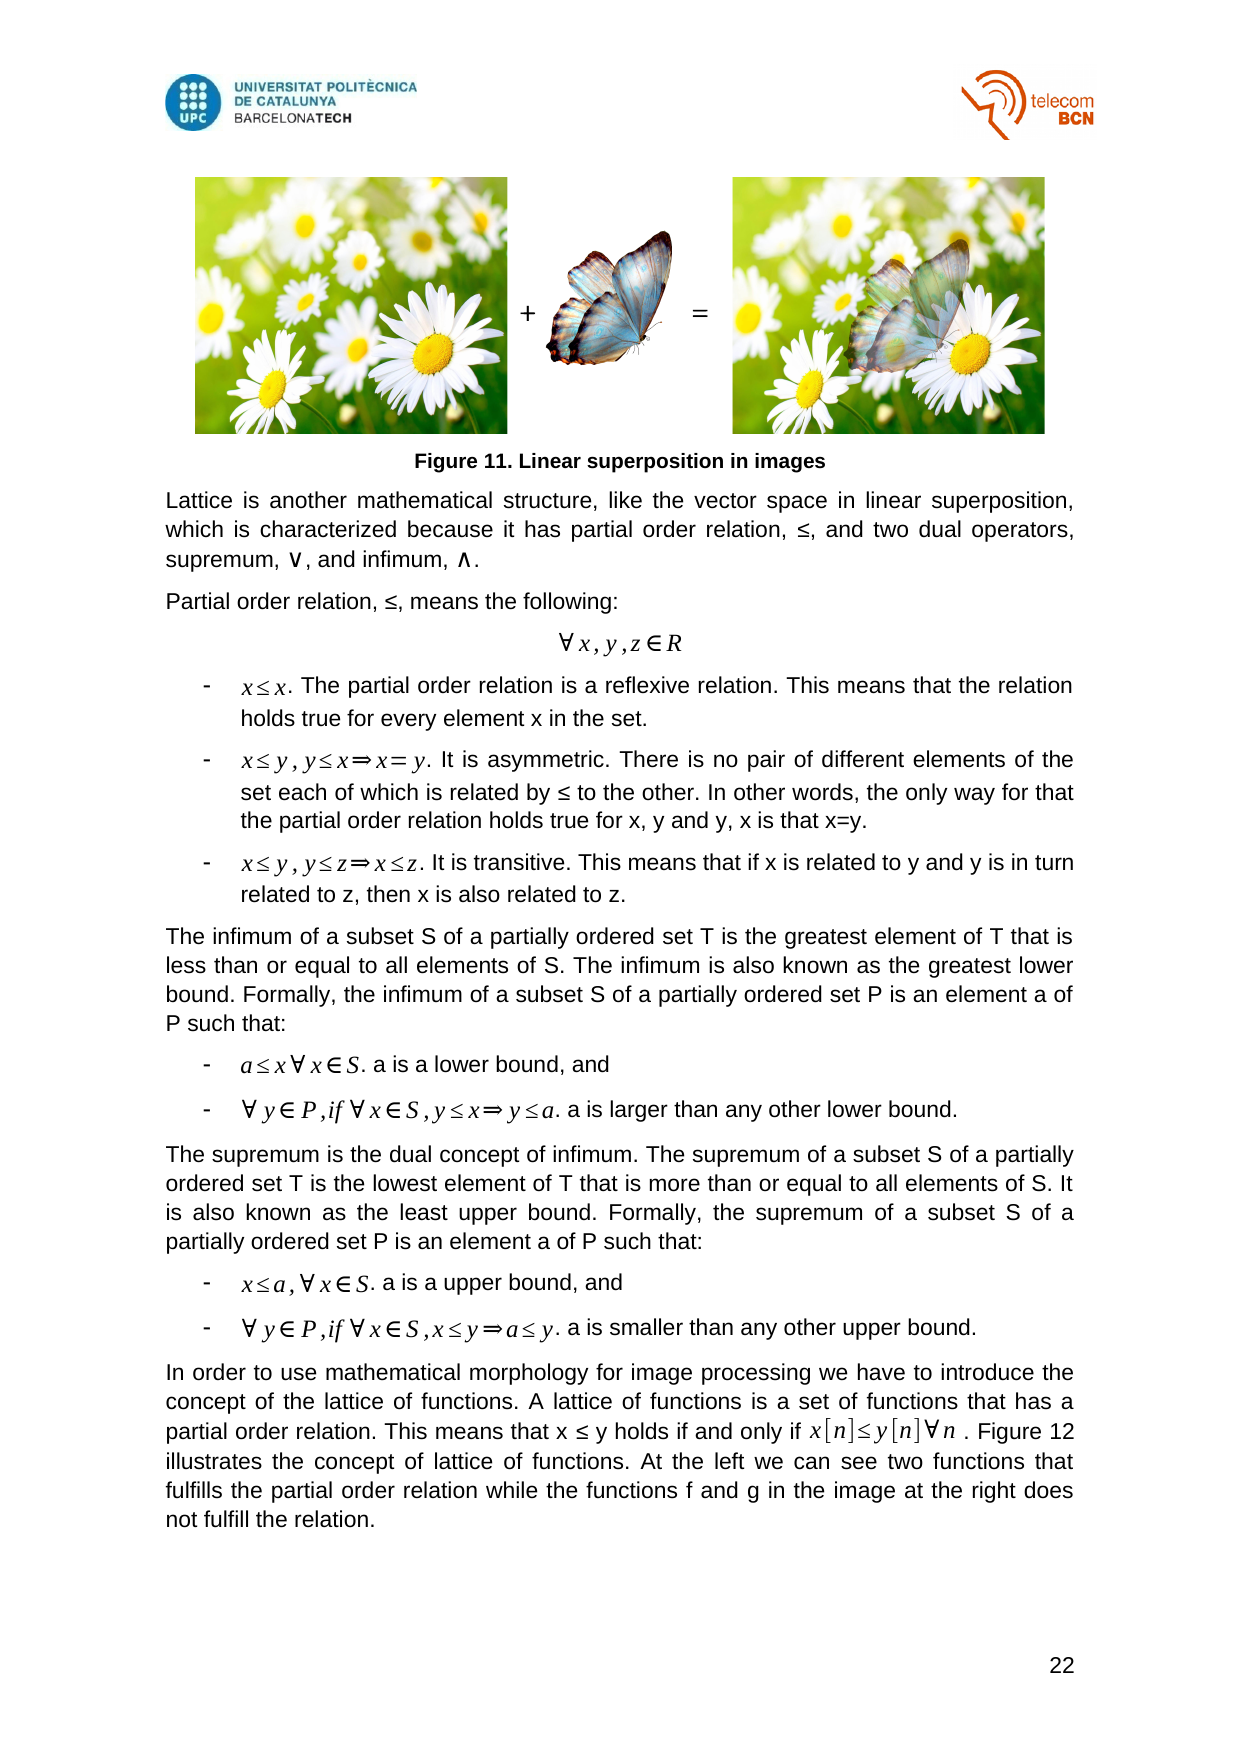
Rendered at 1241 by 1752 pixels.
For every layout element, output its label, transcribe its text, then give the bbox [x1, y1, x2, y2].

list . a is a upper bound, and [203, 1269, 1075, 1299]
list . It is asymmetric. There is no pair of different elements of the set each of which is related by ≤ to the other. In other words, the only way for that the partial order relation holds true for x, y and y, x is that x=y. [203, 746, 1075, 834]
text Partial order relation, ≤, means the following: [165, 588, 1075, 614]
text In order to use mathematical morphology for image processing we have to introduce the concept of the lattice of functions. A lattice of functions is a set of functions that has a partial order relation. This means that x ≤ y holds if and only if . Figure 12 illustrates the concept of lattice of functions. At the left we can see two functions that fulfills the partial order relation while the functions f and g in the image at the right does not fulfill the relation. [165, 1359, 1075, 1532]
list . a is smaller than any other upper bound. [203, 1314, 1075, 1344]
text Lattice is another mathematical structure, like the vector space in linear superposition, which is characterized because it has partial order relation, ≤, and two dual operators, supremum, , and infimum, . [165, 487, 1075, 573]
text The supremum is the dual concept of infimum. The supremum of a subset S of a partially ordered set T is the lowest element of T that is more than or equal to all elements of S. It is also known as the least upper bound. Formally, the supremum of a subset S of a partially ordered set P is an element a of P such that: [165, 1141, 1075, 1254]
list . It is transitive. This means that if x is related to y and y is in turn related to z, then x is also related to z. [203, 849, 1075, 908]
text The infimum of a subset S of a partially ordered set T is the greatest element of T that is less than or equal to all elements of S. The infimum is also known as the greatest lower bound. Formally, the infimum of a subset S of a partially ordered set P is an element a of P such that: [165, 923, 1075, 1036]
list . a is larger than any other lower bound. [203, 1096, 1075, 1126]
picture [195, 177, 1045, 434]
picture [952, 64, 1097, 140]
picture [165, 74, 417, 131]
list . a is a lower bound, and [203, 1051, 1075, 1081]
list . The partial order relation is a reflexive relation. This means that the relation holds true for every element x in the set. [203, 672, 1075, 731]
